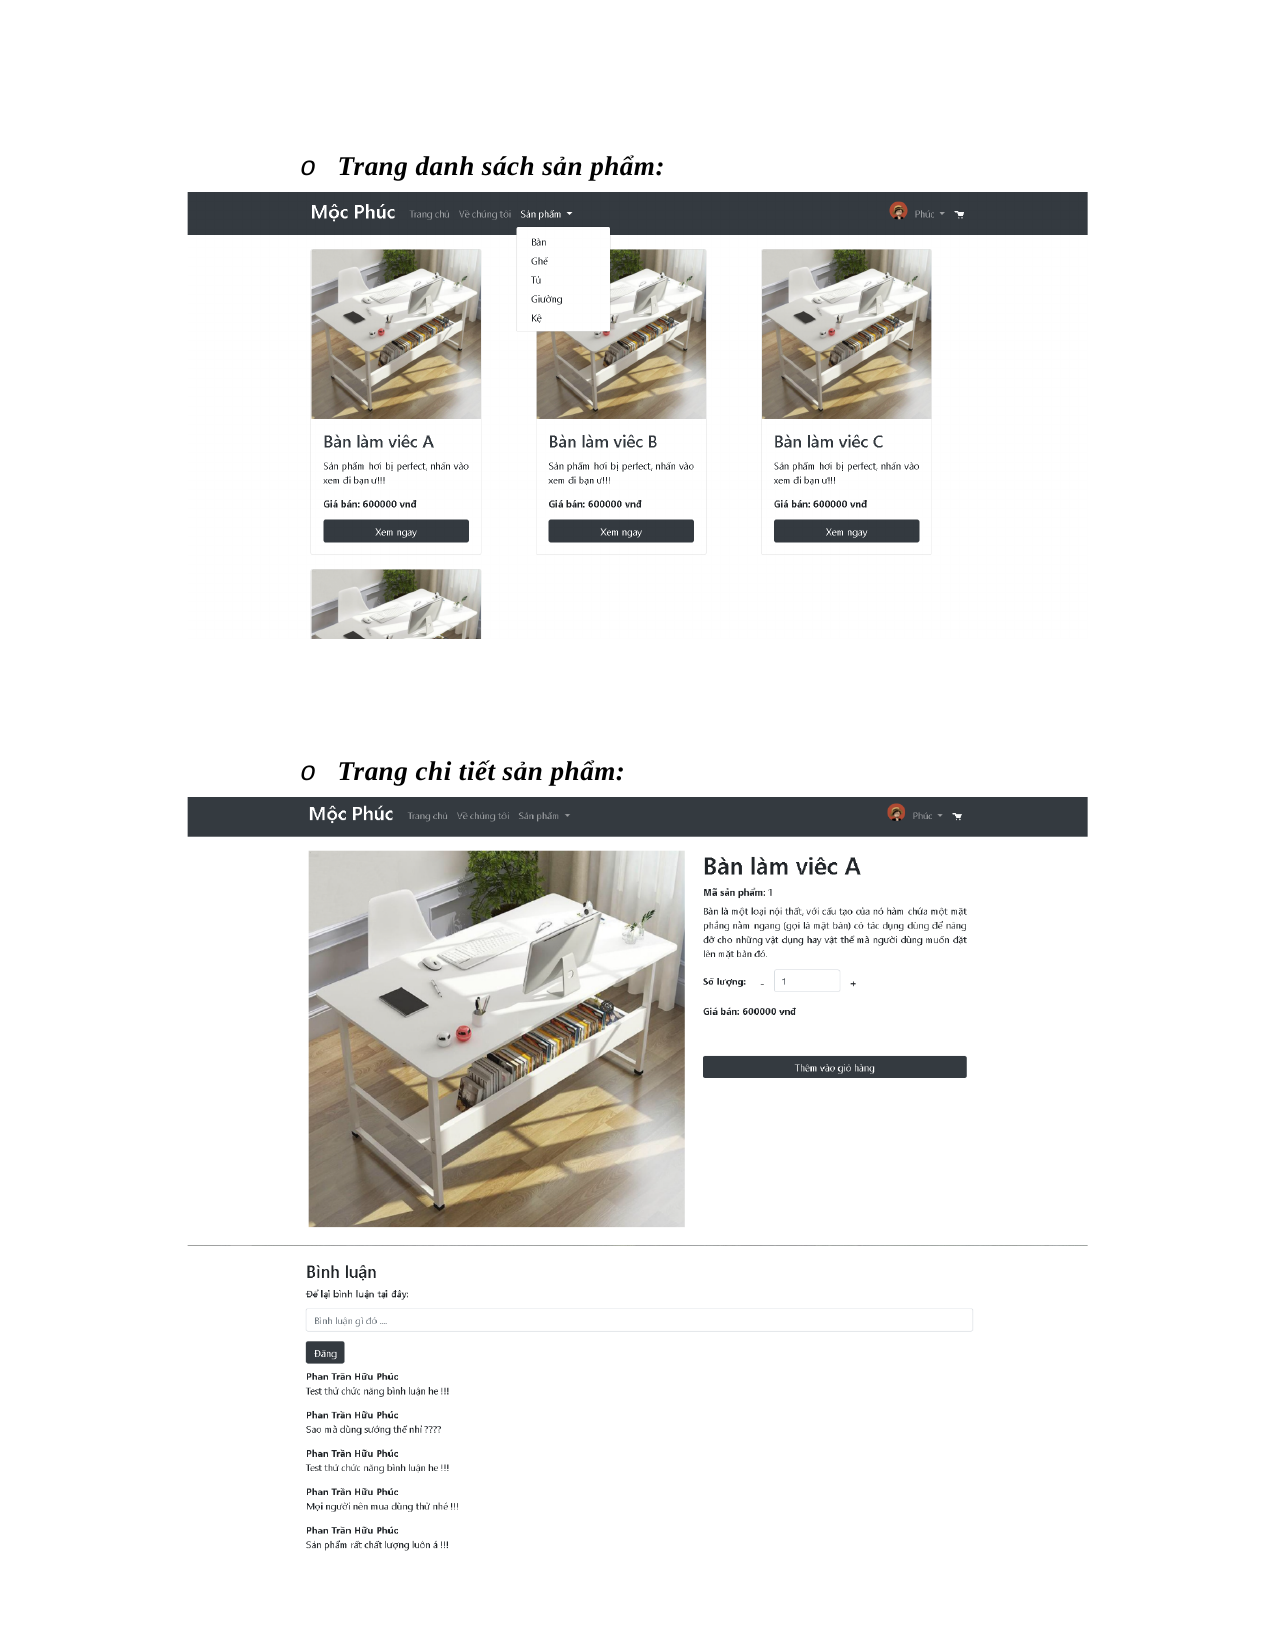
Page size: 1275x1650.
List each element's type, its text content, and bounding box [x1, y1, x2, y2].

picture [187, 192, 1088, 639]
picture [187, 797, 1088, 1246]
subtitle Trang danh sách sản phẩm: [300, 150, 1125, 183]
subtitle Trang chi tiết sản phẩm: [300, 754, 1125, 788]
picture [187, 1248, 1088, 1553]
